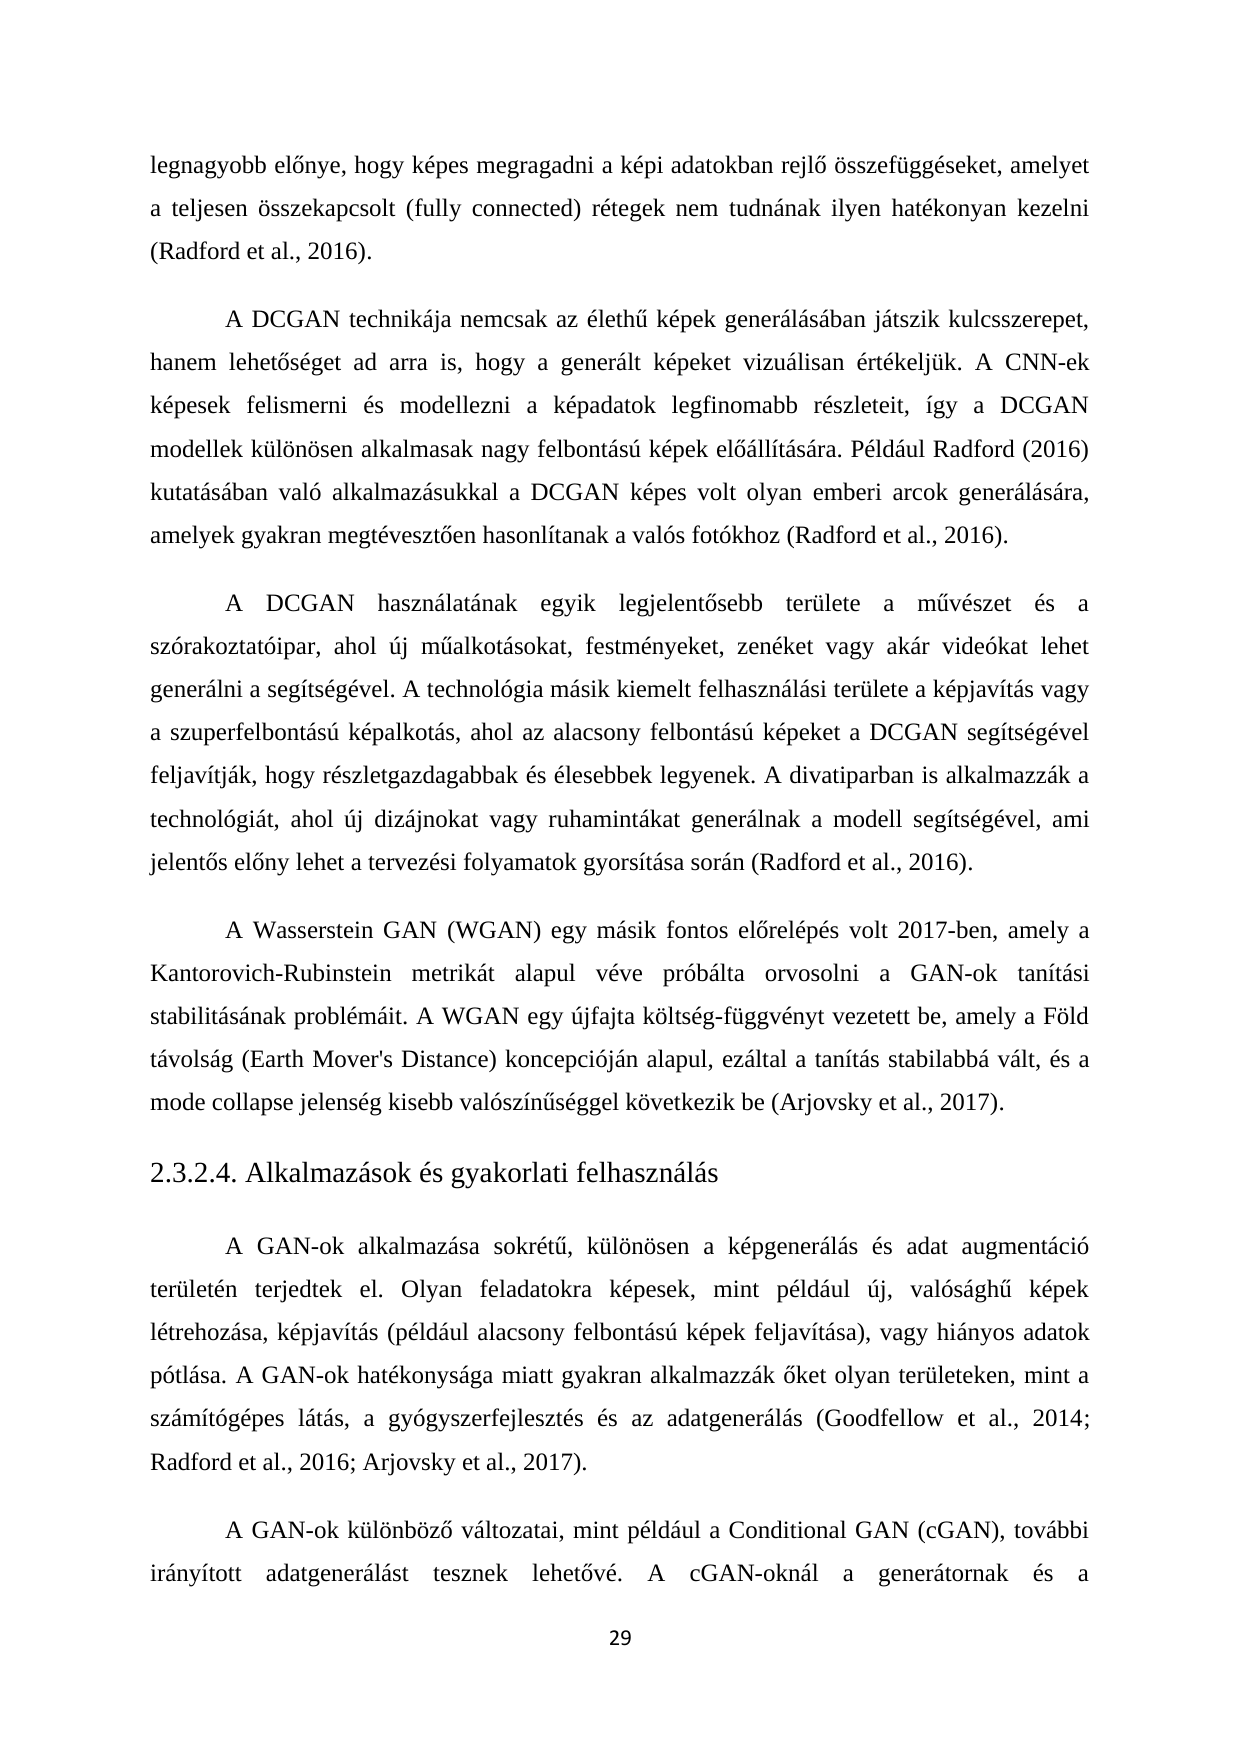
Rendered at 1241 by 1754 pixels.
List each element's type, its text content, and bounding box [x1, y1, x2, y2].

text A GAN-ok alkalmazása sokrétű, különösen a képgenerálás és adat augmentáció területén terjedtek el. Olyan feladatokra képesek, mint például új, valósághű képek létrehozása, képjavítás (például alacsony felbontású képek feljavítása), vagy hiányos adatok pótlása. A GAN-ok hatékonysága miatt gyakran alkalmazzák őket olyan területeken, mint a számítógépes látás, a gyógyszerfejlesztés és az adatgenerálás (Goodfellow et al., 2014; Radford et al., 2016; Arjovsky et al., 2017). [150, 1231, 1090, 1475]
subtitle 2.3.2.4. Alkalmazások és gyakorlati felhasználás [150, 1156, 1090, 1189]
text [150, 1515, 1090, 1587]
text A Wasserstein GAN (WGAN) egy másik fontos előrelépés volt 2017-ben, amely a Kantorovich-Rubinstein metrikát alapul véve próbálta orvosolni a GAN-ok tanítási stabilitásának problémáit. A WGAN egy újfajta költség-függvényt vezetett be, amely a Föld távolság (Earth Mover's Distance) koncepcióján alapul, ezáltal a tanítás stabilabbá vált, és a mode collapse jelenség kisebb valószínűséggel következik be (Arjovsky et al., 2017). [150, 915, 1090, 1116]
text A DCGAN használatának egyik legjelentősebb területe a művészet és a szórakoztatóipar, ahol új műalkotásokat, festményeket, zenéket vagy akár videókat lehet generálni a segítségével. A technológia másik kiemelt felhasználási területe a képjavítás vagy a szuperfelbontású képalkotás, ahol az alacsony felbontású képeket a DCGAN segítségével feljavítják, hogy részletgazdagabbak és élesebbek legyenek. A divatiparban is alkalmazzák a technológiát, ahol új dizájnokat vagy ruhamintákat generálnak a modell segítségével, ami jelentős előny lehet a tervezési folyamatok gyorsítása során (Radford et al., 2016). [150, 588, 1090, 876]
text A DCGAN technikája nemcsak az élethű képek generálásában játszik kulcsszerepet, hanem lehetőséget ad arra is, hogy a generált képeket vizuálisan értékeljük. A CNN-ek képesek felismerni és modellezni a képadatok legfinomabb részleteit, így a DCGAN modellek különösen alkalmasak nagy felbontású képek előállítására. Például Radford (2016) kutatásában való alkalmazásukkal a DCGAN képes volt olyan emberi arcok generálására, amelyek gyakran megtévesztően hasonlítanak a valós fotókhoz (Radford et al., 2016). [150, 304, 1090, 549]
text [150, 150, 1090, 265]
